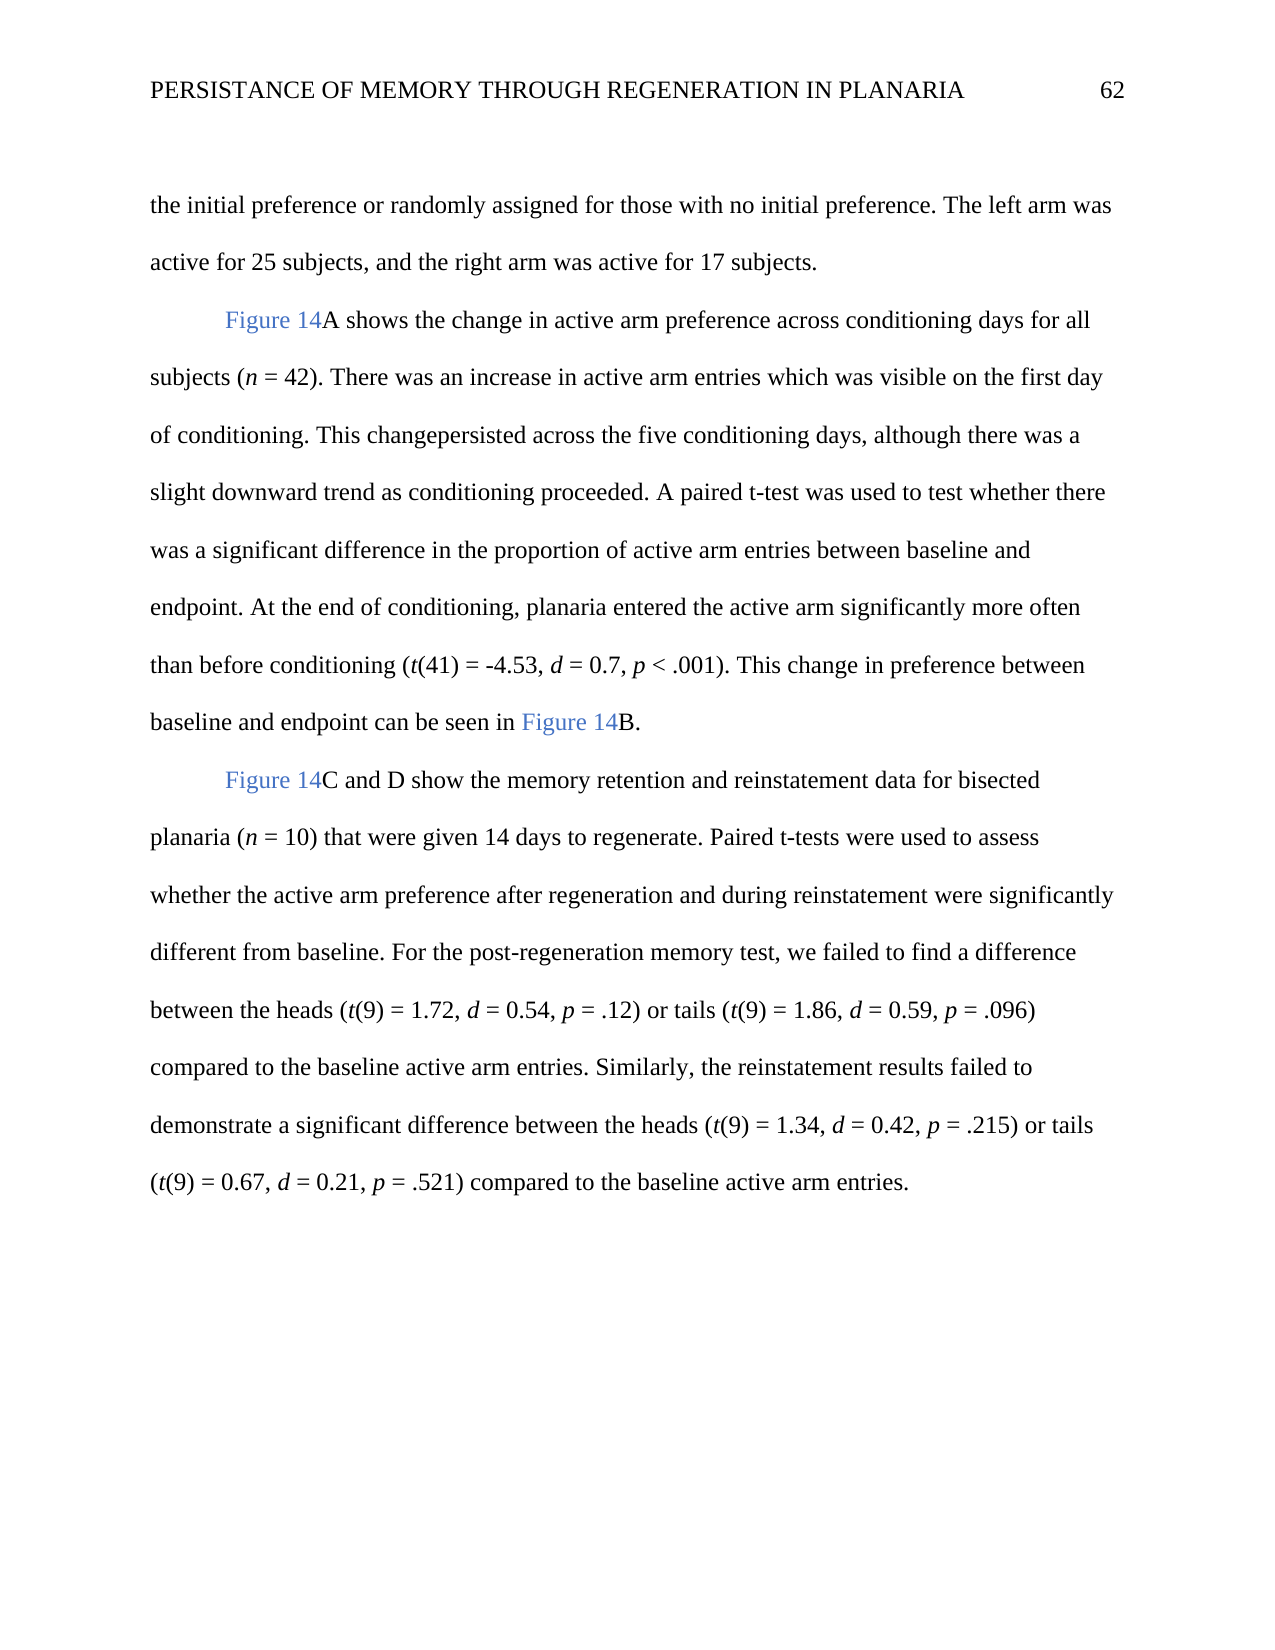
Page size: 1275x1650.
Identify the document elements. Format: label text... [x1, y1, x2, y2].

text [150, 190, 1125, 276]
text Figure 14C and D show the memory retention and reinstatement data for bisected planaria (n = 10) that were given 14 days to regenerate. Paired t-tests were used to assess whether the active arm preference after regeneration and during reinstatement were significantly different from baseline. For the post-regeneration memory test, we failed to find a difference between the heads (t(9) = 1.72, d = 0.54, p = .12) or tails (t(9) = 1.86, d = 0.59, p = .096) compared to the baseline active arm entries. Similarly, the reinstatement results failed to demonstrate a significant difference between the heads (t(9) = 1.34, d = 0.42, p = .215) or tails (t(9) = 0.67, d = 0.21, p = .521) compared to the baseline active arm entries. [150, 765, 1125, 1196]
text Figure 14A shows the change in active arm preference across conditioning days for all subjects (n = 42). There was an increase in active arm entries which was visible on the first day of conditioning. This changepersisted across the five conditioning days, although there was a slight downward trend as conditioning proceeded. A paired t-test was used to test whether there was a significant difference in the proportion of active arm entries between baseline and endpoint. At the end of conditioning, planaria entered the active arm significantly more often than before conditioning (t(41) = -4.53, d = 0.7, p < .001). This change in preference between baseline and endpoint can be seen in Figure 14B. [150, 305, 1125, 736]
